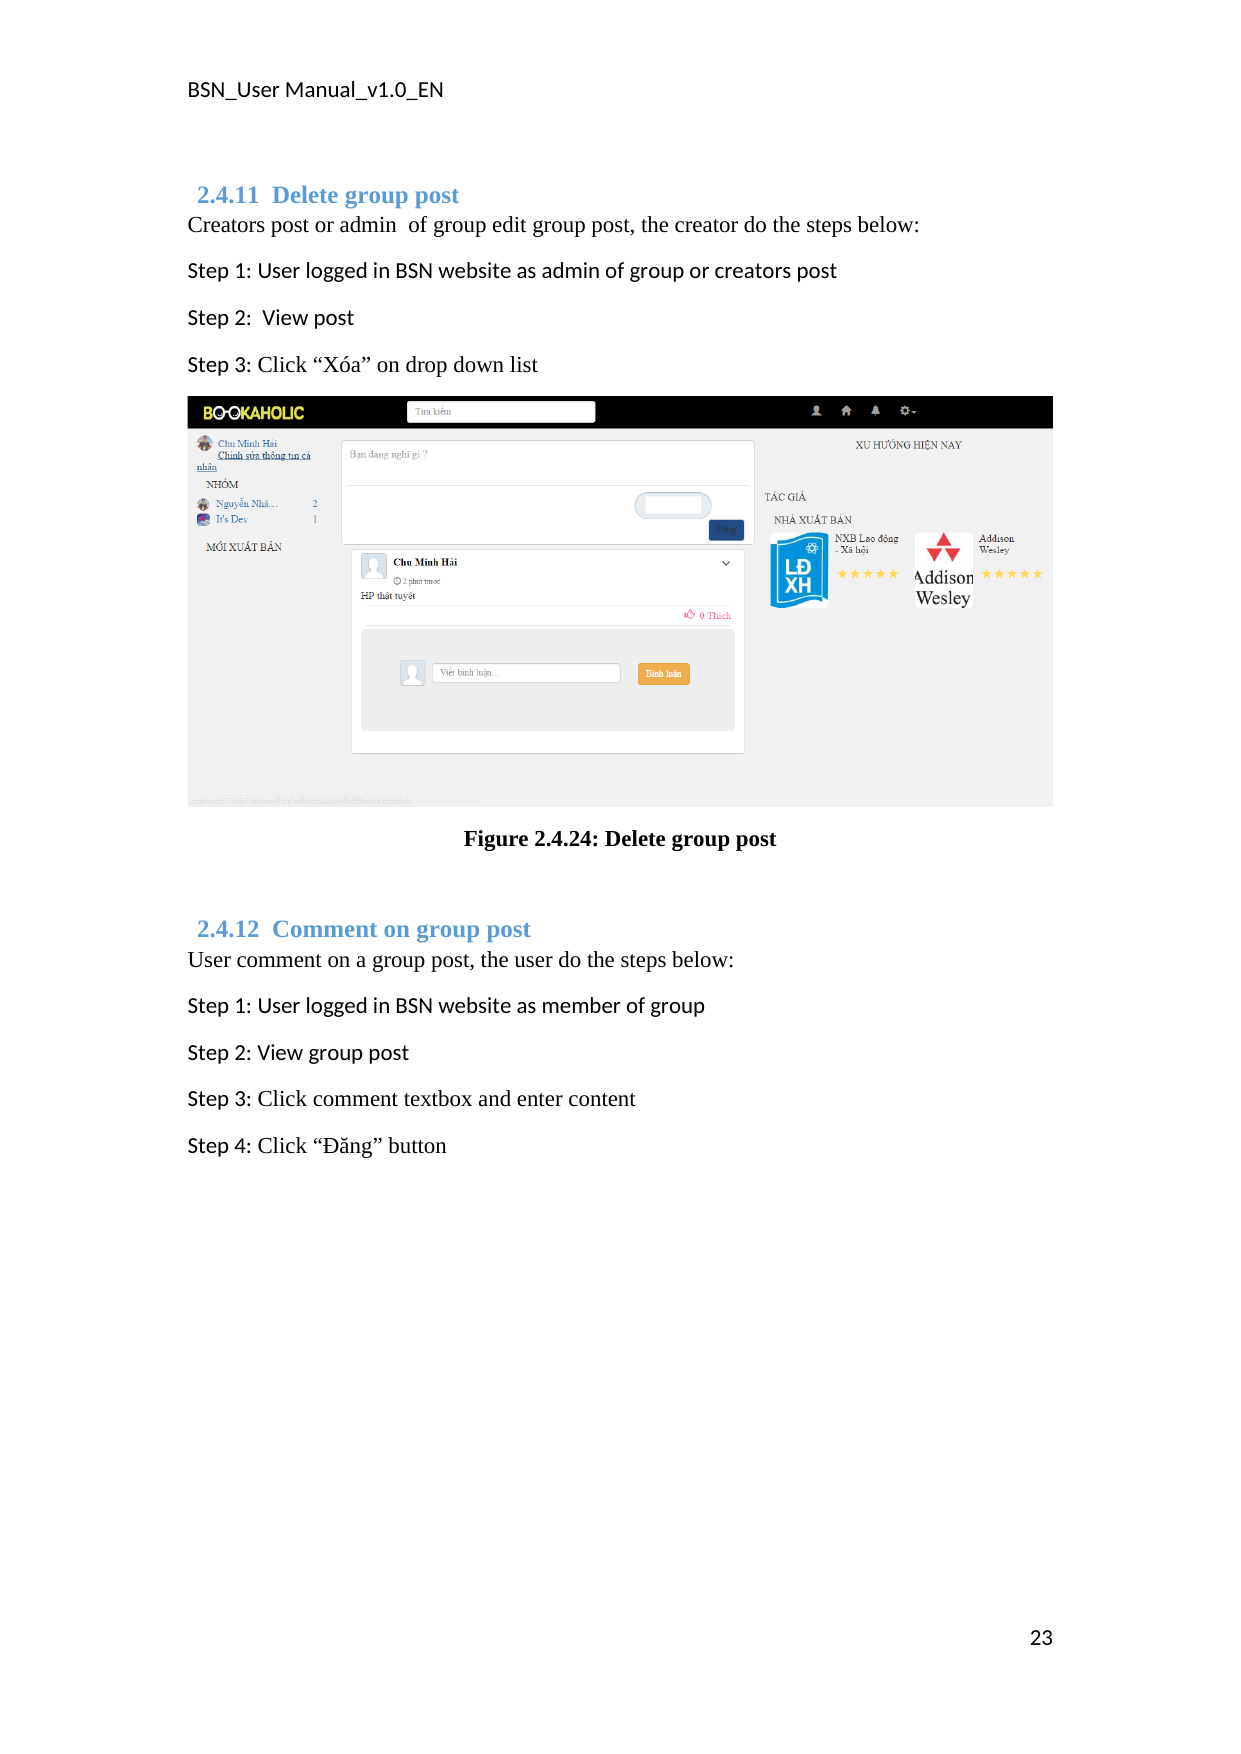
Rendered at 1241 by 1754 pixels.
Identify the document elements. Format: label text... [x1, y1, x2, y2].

subtitle Comment on group post [197, 914, 1053, 943]
text Step 3: Click “Xóa” on drop down list [187, 350, 1053, 378]
text Step 2: View group post [187, 1038, 1053, 1066]
text Step 4: Click “Đăng” button [187, 1131, 1053, 1159]
text Step 1: User logged in BSN website as member of group [187, 991, 1053, 1019]
text User comment on a group post, the user do the steps below: [187, 946, 1053, 972]
text Step 1: User logged in BSN website as admin of group or creators post [187, 256, 1053, 284]
text Step 3: Click comment textbox and enter content [187, 1084, 1053, 1112]
picture [187, 396, 1053, 807]
text Step 2: View post [187, 303, 1053, 331]
text Creators post or admin of group edit group post, the creator do the steps below: [187, 211, 1053, 237]
subtitle Delete group post [197, 180, 1053, 209]
